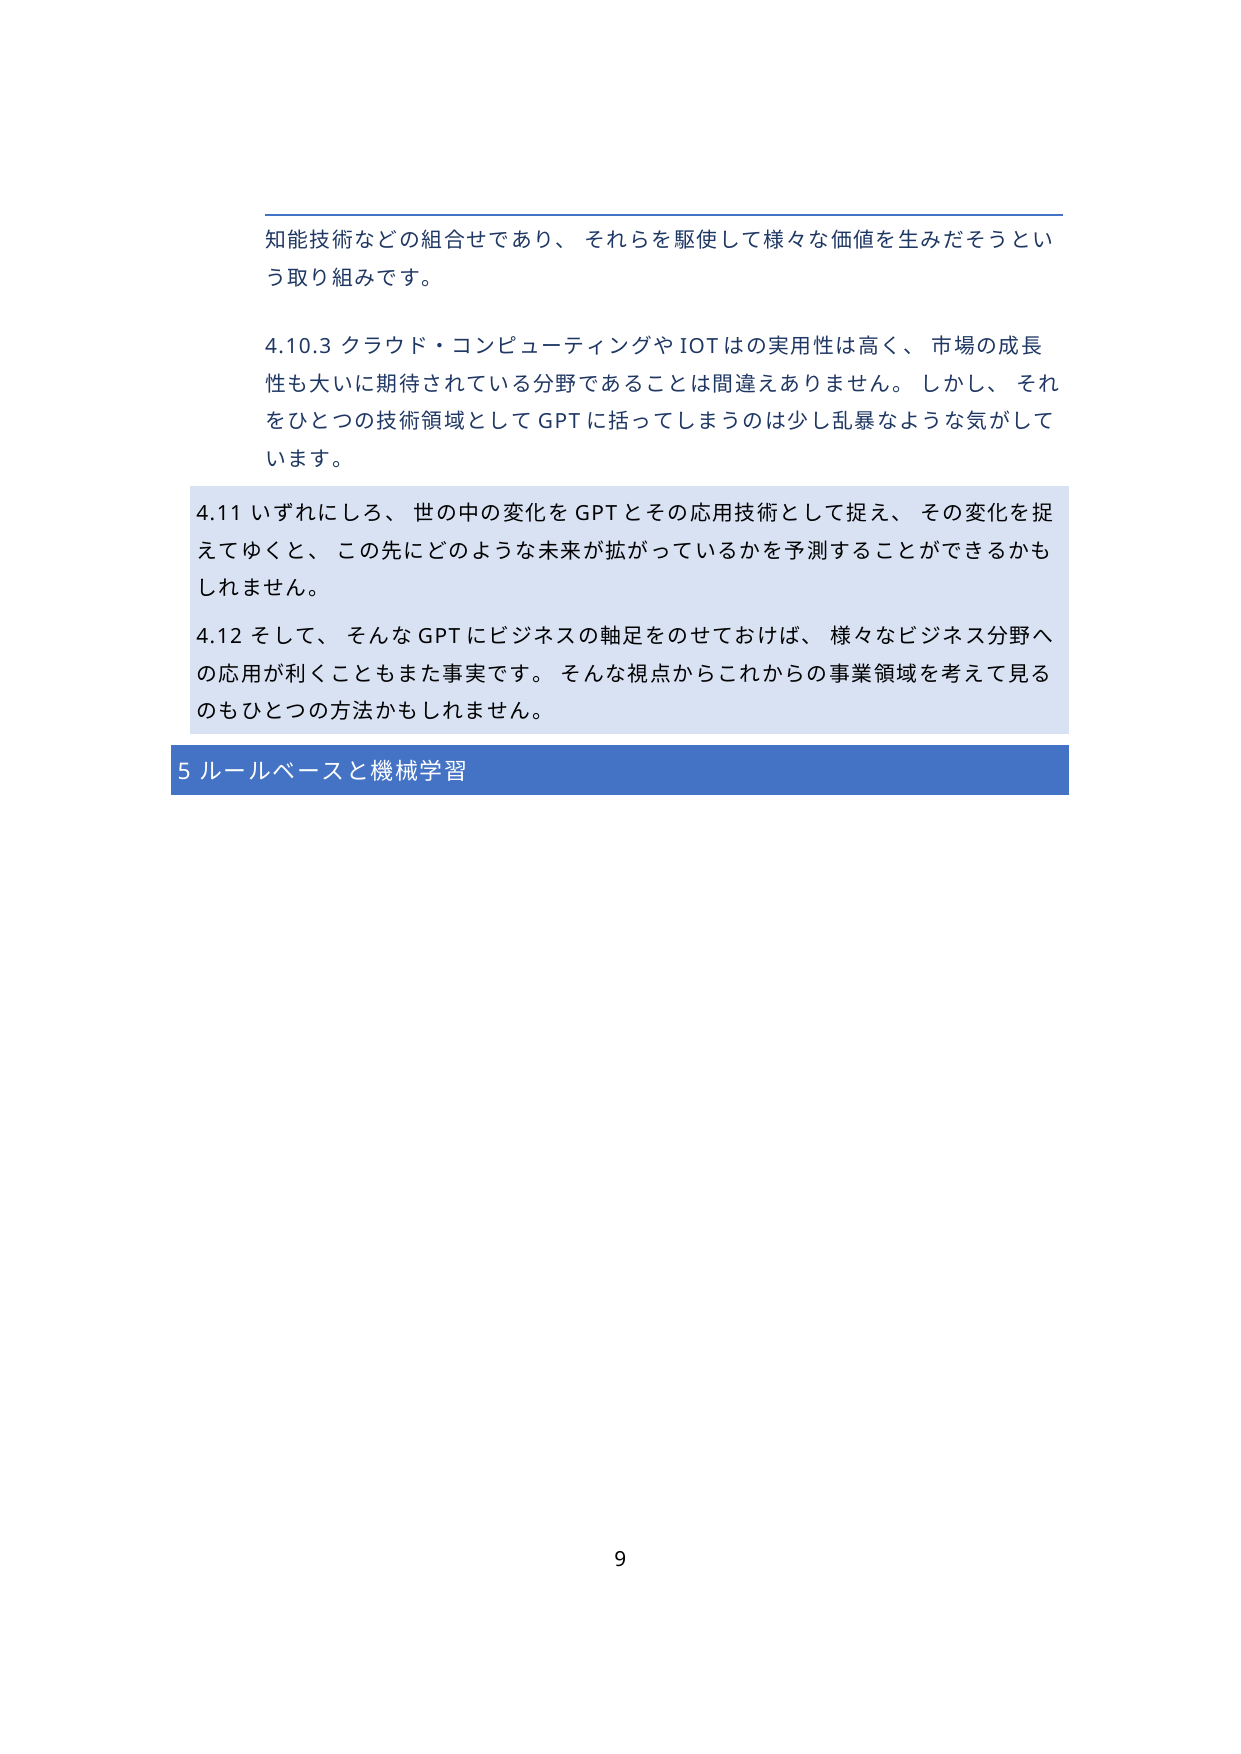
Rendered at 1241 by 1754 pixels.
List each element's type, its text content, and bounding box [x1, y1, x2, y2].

text ルールベースと機械学習 [177, 751, 1063, 788]
text クラウド・コンピューティングやIoTはの実用性は高く、 市場の成長性も大いに期待されている分野であることは間違えありません。 しかし、 それをひとつの技術領域としてGPTに括ってしまうのは少し乱暴なような気がしています。 [265, 320, 1063, 476]
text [265, 216, 1063, 295]
text そして、 そんなGPTにビジネスの軸足をのせておけば、 様々なビジネス分野への応用が利くこともまた事実です。 そんな視点からこれからの事業領域を考えて見るのもひとつの方法かもしれません。 [196, 609, 1063, 728]
text いずれにしろ、 世の中の変化をGPTとその応用技術として捉え、 その変化を捉えてゆくと、 この先にどのような未来が拡がっているかを予測することができるかもしれません。 [196, 493, 1063, 605]
